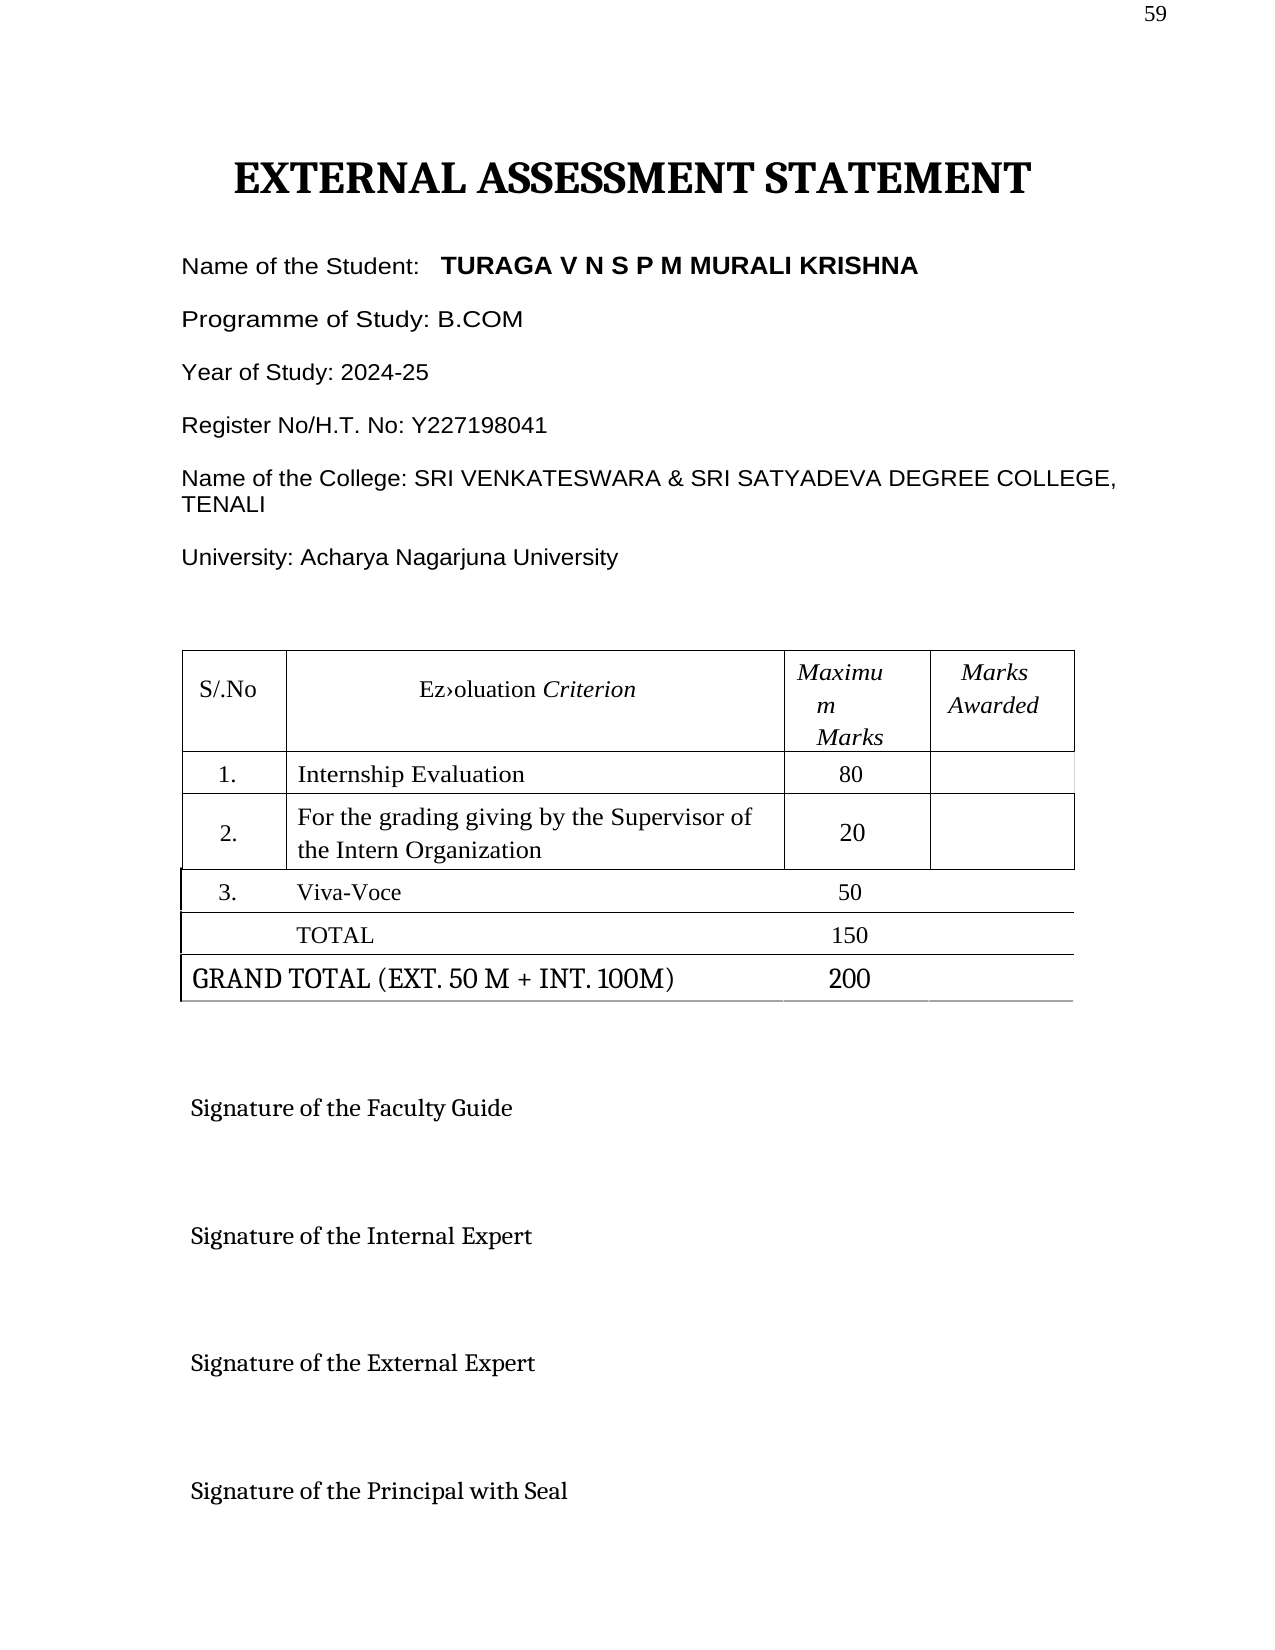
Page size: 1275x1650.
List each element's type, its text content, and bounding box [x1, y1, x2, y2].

text Name of the Student: TURAGA V N S P M MURALI KRISHNA [181, 251, 1167, 280]
text Register No/H.T. No: Y227198041 [181, 412, 1167, 438]
text University: Acharya Nagarjuna University [181, 544, 1167, 570]
text Signature of the Principal with Seal [191, 1477, 1167, 1506]
text Signature of the Faculty Guide [191, 1094, 1167, 1123]
text Programme of Study: B.COM [181, 306, 1167, 333]
table_cell Internship Evaluation [287, 752, 784, 793]
table_header Marks Awarded [931, 651, 1074, 751]
table_cell 150 [617, 913, 1074, 953]
table_cell For the grading giving by the Supervisor of the Intern Organization [287, 794, 784, 868]
table_header 50 [617, 879, 1074, 912]
table_cell [931, 752, 1074, 793]
table_cell 20 [785, 794, 930, 868]
table_header Viva-Voce [266, 879, 617, 912]
subtitle EXTERNAL ASSESSMENT STATEMENT [121, 152, 1144, 205]
table_header 3. [182, 879, 266, 912]
table_cell [182, 913, 266, 953]
text Signature of the External Expert [191, 1349, 1167, 1378]
table_cell TOTAL [266, 913, 617, 953]
table_cell [931, 794, 1074, 868]
text Name of the College: SRI VENKATESWARA & SRI SATYADEVA DEGREE COLLEGE, TENALI [181, 464, 1167, 517]
table_header Ez›oluation Criterion [287, 651, 784, 751]
table_header Maximum Marks [785, 651, 930, 751]
table_cell 2. [183, 794, 286, 868]
text Signature of the Internal Expert [191, 1222, 1167, 1251]
table_cell 80 [785, 752, 930, 793]
table_cell 1. [183, 752, 286, 793]
table_header S/.No [183, 651, 286, 751]
text Year of Study: 2024-25 [181, 359, 1167, 386]
